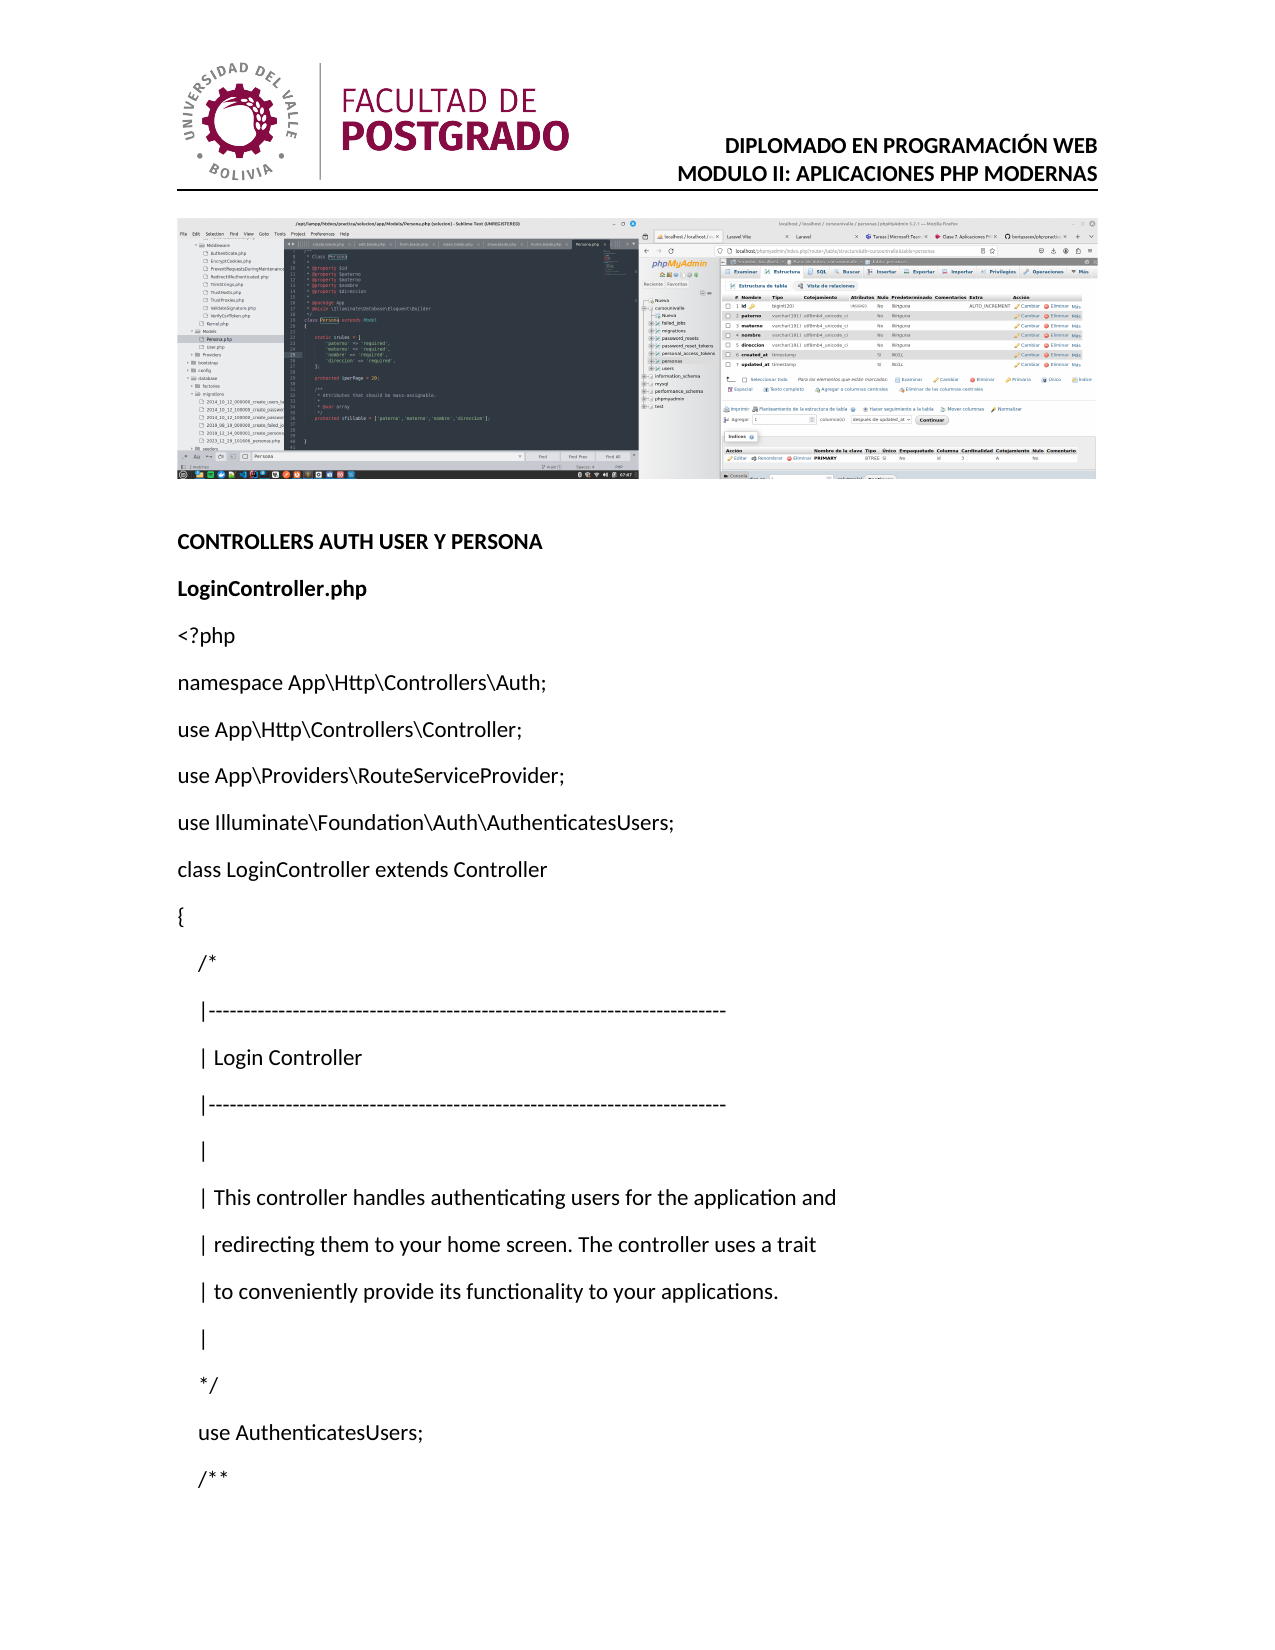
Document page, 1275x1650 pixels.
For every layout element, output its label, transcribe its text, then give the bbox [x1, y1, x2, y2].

text use Illuminate\Foundation\Auth\AuthenticatesUsers; [177, 808, 1098, 837]
text */ [177, 1371, 1098, 1399]
text use AuthenticatesUsers; [177, 1418, 1098, 1446]
picture [177, 218, 1098, 479]
text LoginController.php [177, 574, 1098, 602]
text CONTROLLERS AUTH USER Y PERSONA [177, 527, 1098, 555]
text namespace App\Http\Controllers\Auth; [177, 668, 1098, 696]
text |-------------------------------------------------------------------------- [177, 996, 1098, 1024]
picture [177, 51, 574, 189]
text use App\Http\Controllers\Controller; [177, 715, 1098, 743]
text | This controller handles authenticating users for the application and [177, 1183, 1098, 1212]
text class LoginController extends Controller [177, 855, 1098, 883]
text /** [177, 1465, 1098, 1493]
text |-------------------------------------------------------------------------- [177, 1090, 1098, 1118]
text { [177, 902, 1098, 930]
text | to conveniently provide its functionality to your applications. [177, 1277, 1098, 1305]
text <?php [177, 621, 1098, 649]
text | [177, 1324, 1098, 1352]
text use App\Providers\RouteServiceProvider; [177, 762, 1098, 790]
text | redirecting them to your home screen. The controller uses a trait [177, 1230, 1098, 1258]
text /* [177, 949, 1098, 977]
text | Login Controller [177, 1043, 1098, 1071]
text | [177, 1137, 1098, 1165]
